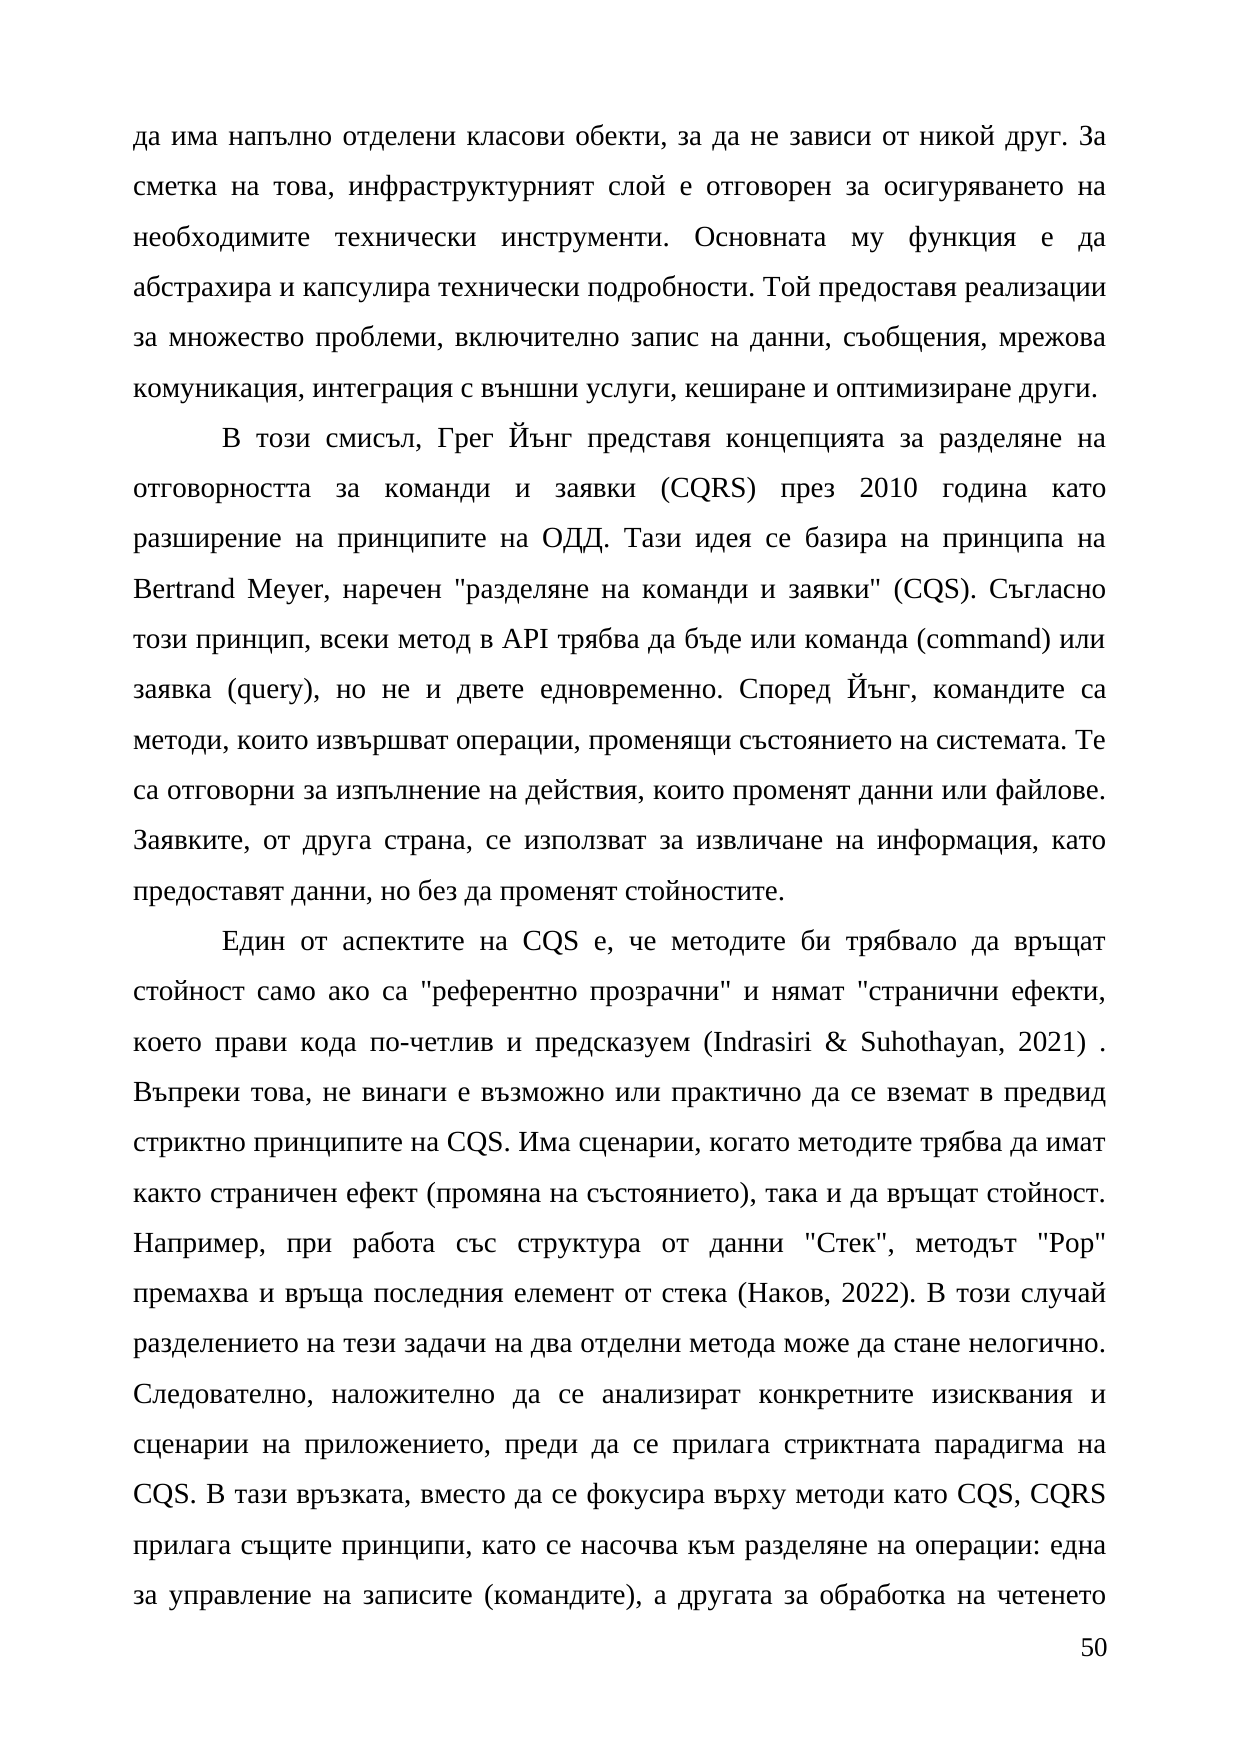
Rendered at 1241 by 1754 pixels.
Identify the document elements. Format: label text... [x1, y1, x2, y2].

text В този смисъл, Грег Йънг представя концепцията за разделяне на отговорността за команди и заявки (CQRS) през 2010 година като разширение на принципите на ОДД. Тази идея се базира на принципа на Bertrand Meyer, наречен "разделяне на команди и заявки" (CQS). Съгласно този принцип, всеки метод в API трябва да бъде или команда (command) или заявка (query), но не и двете едновременно. Според Йънг, командите са методи, които извършват операции, променящи състоянието на системата. Те са отговорни за изпълнение на действия, които променят данни или файлове. Заявките, от друга страна, се използват за извличане на информация, като предоставят данни, но без да променят стойностите. [133, 420, 1107, 906]
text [133, 923, 1107, 1611]
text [133, 118, 1107, 403]
